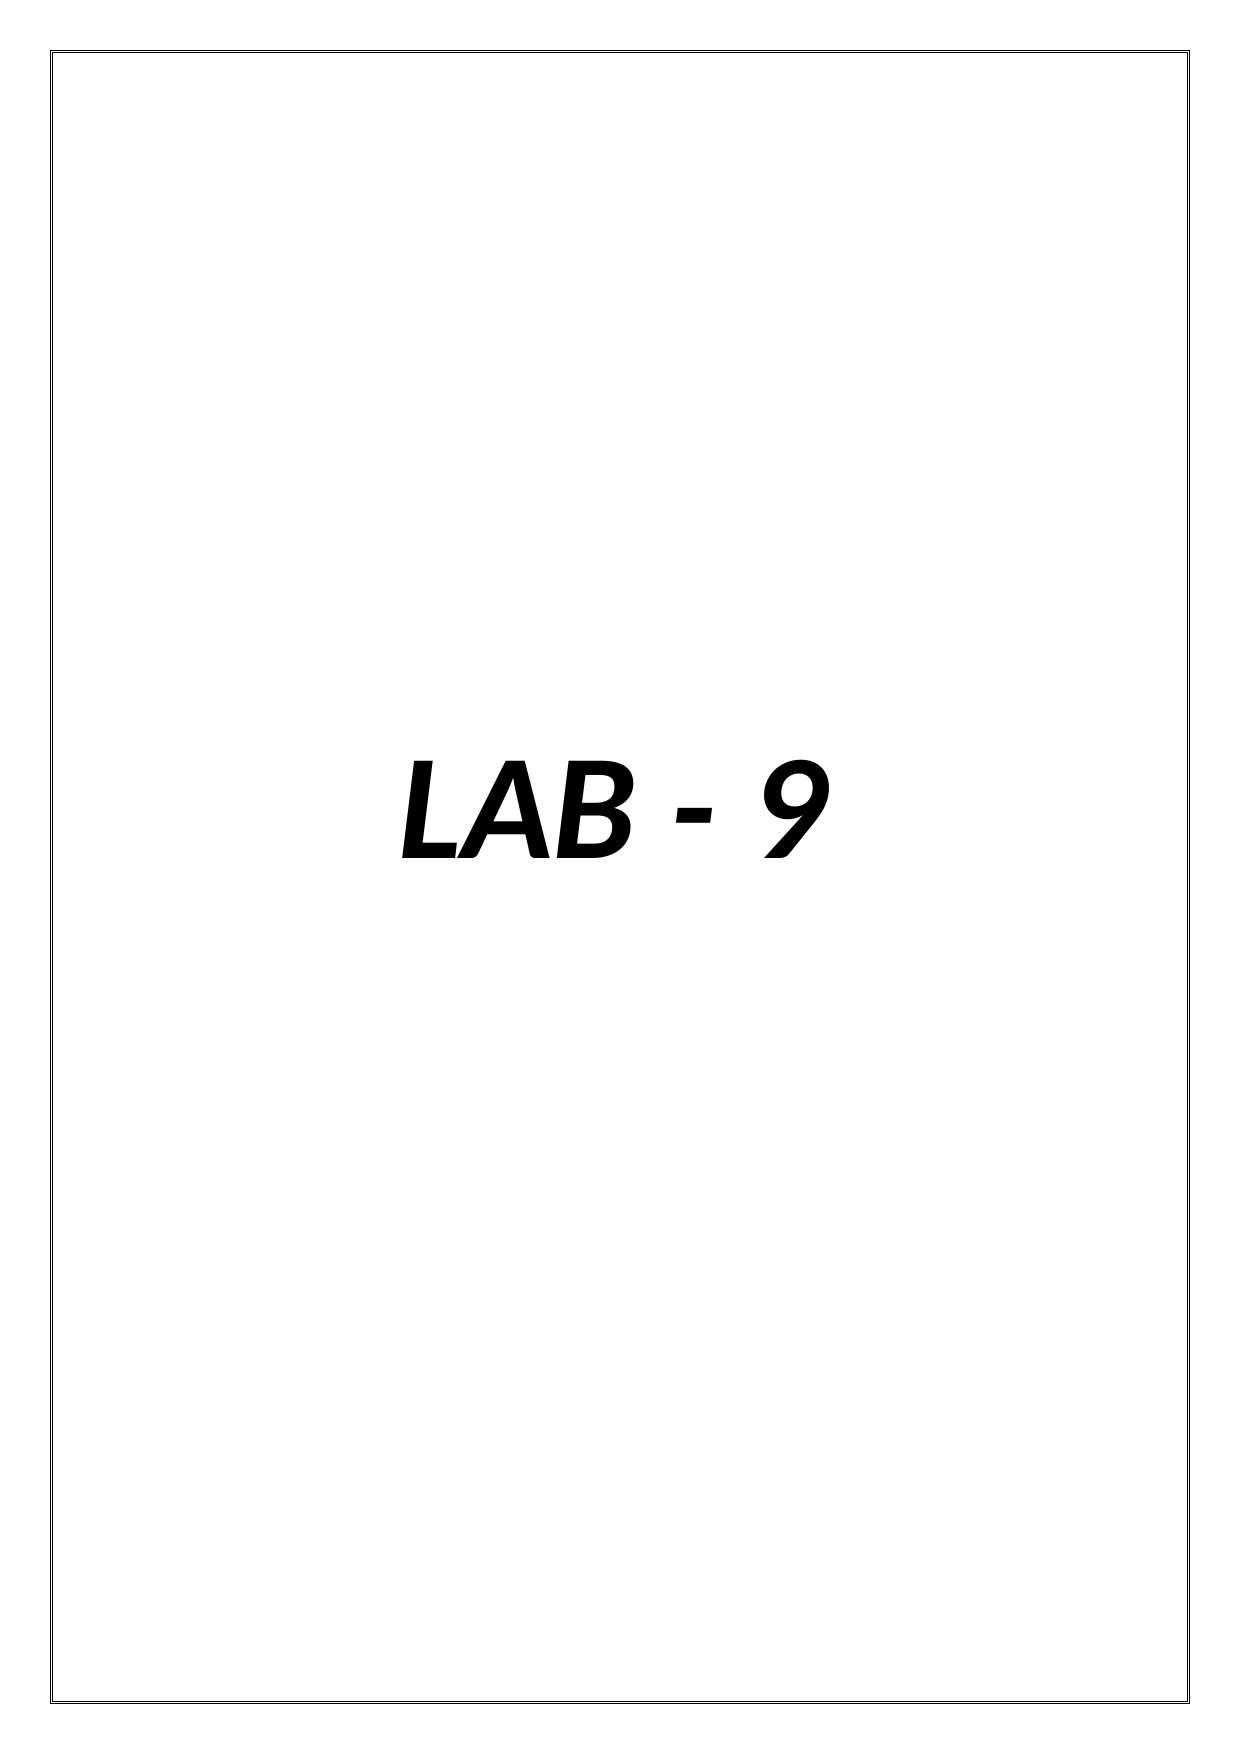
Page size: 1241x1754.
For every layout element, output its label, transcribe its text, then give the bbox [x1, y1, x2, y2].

text LAB - 9 [150, 712, 1090, 896]
